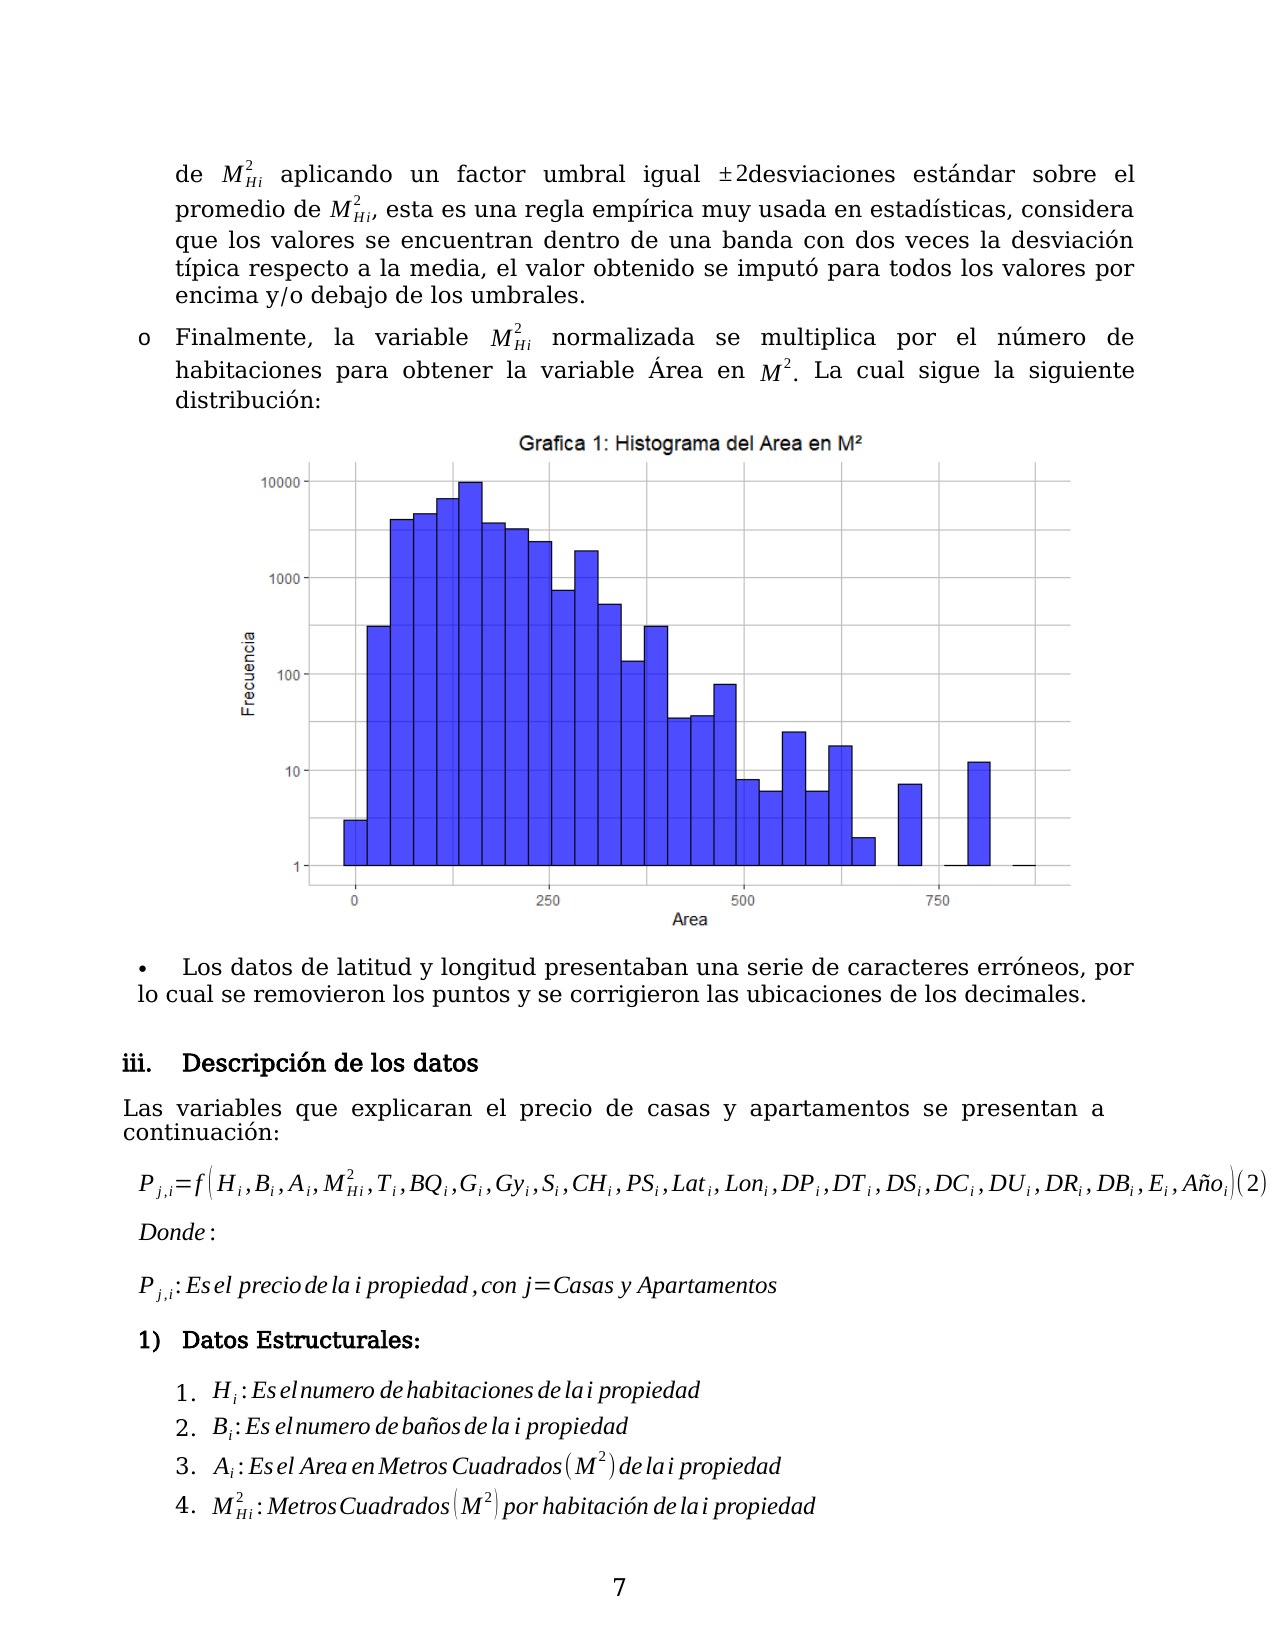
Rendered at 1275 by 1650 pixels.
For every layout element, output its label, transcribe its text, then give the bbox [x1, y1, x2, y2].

list Descripción de los datos [152, 1047, 1135, 1076]
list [137, 156, 1135, 308]
list Los datos de latitud y longitud presentaban una serie de caracteres erróneos, por lo cual se removieron los puntos y se corrigieron las ubicaciones de los decimales. [137, 953, 1135, 1008]
list Finalmente, la variable normalizada se multiplica por el número de habitaciones para obtener la variable Área en La cual sigue la siguiente distribución: [137, 319, 1135, 413]
picture [231, 425, 1080, 937]
text Las variables que explicaran el precio de casas y apartamentos se presentan a continuación: [123, 1097, 1106, 1145]
list Datos Estructurales: [137, 1328, 1106, 1353]
